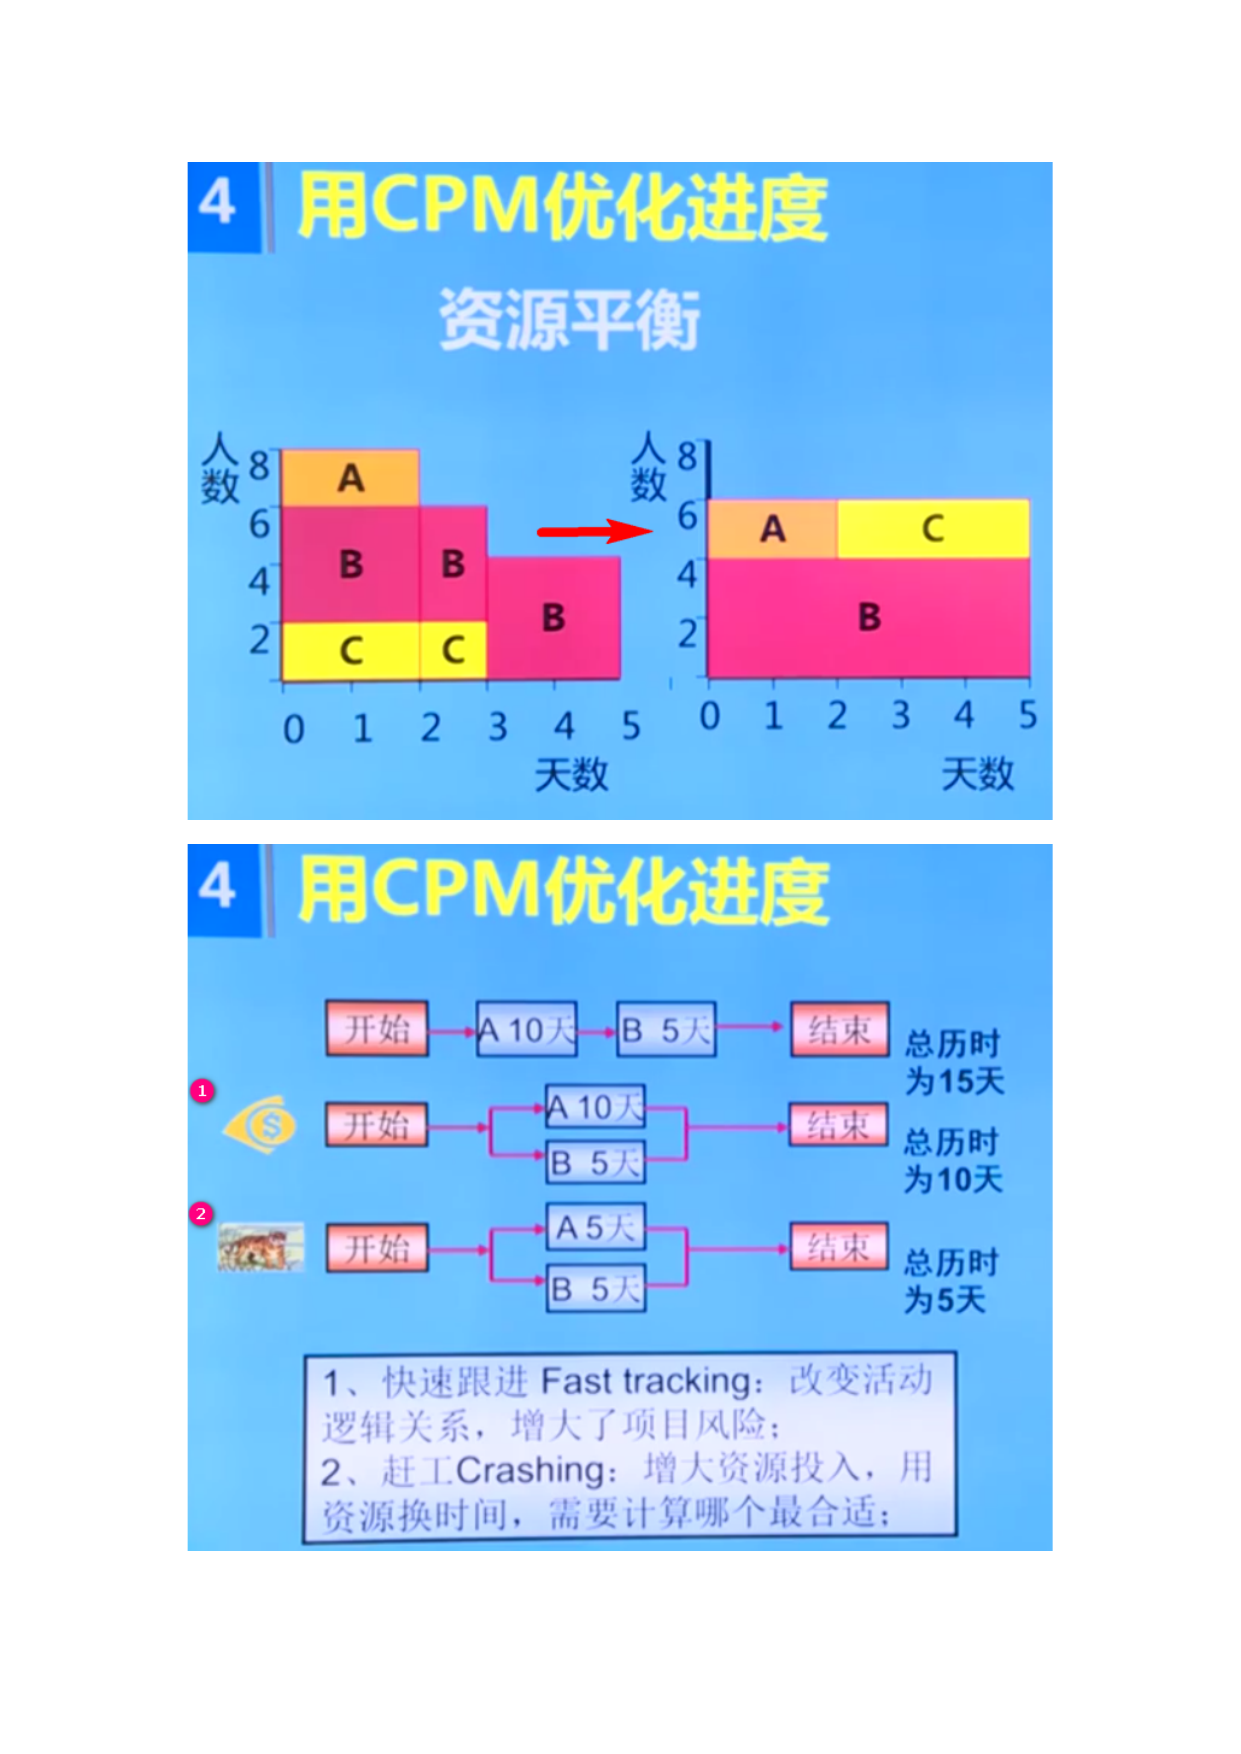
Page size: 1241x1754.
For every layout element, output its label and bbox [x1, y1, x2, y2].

picture [187, 162, 1053, 820]
picture [187, 844, 1053, 1551]
